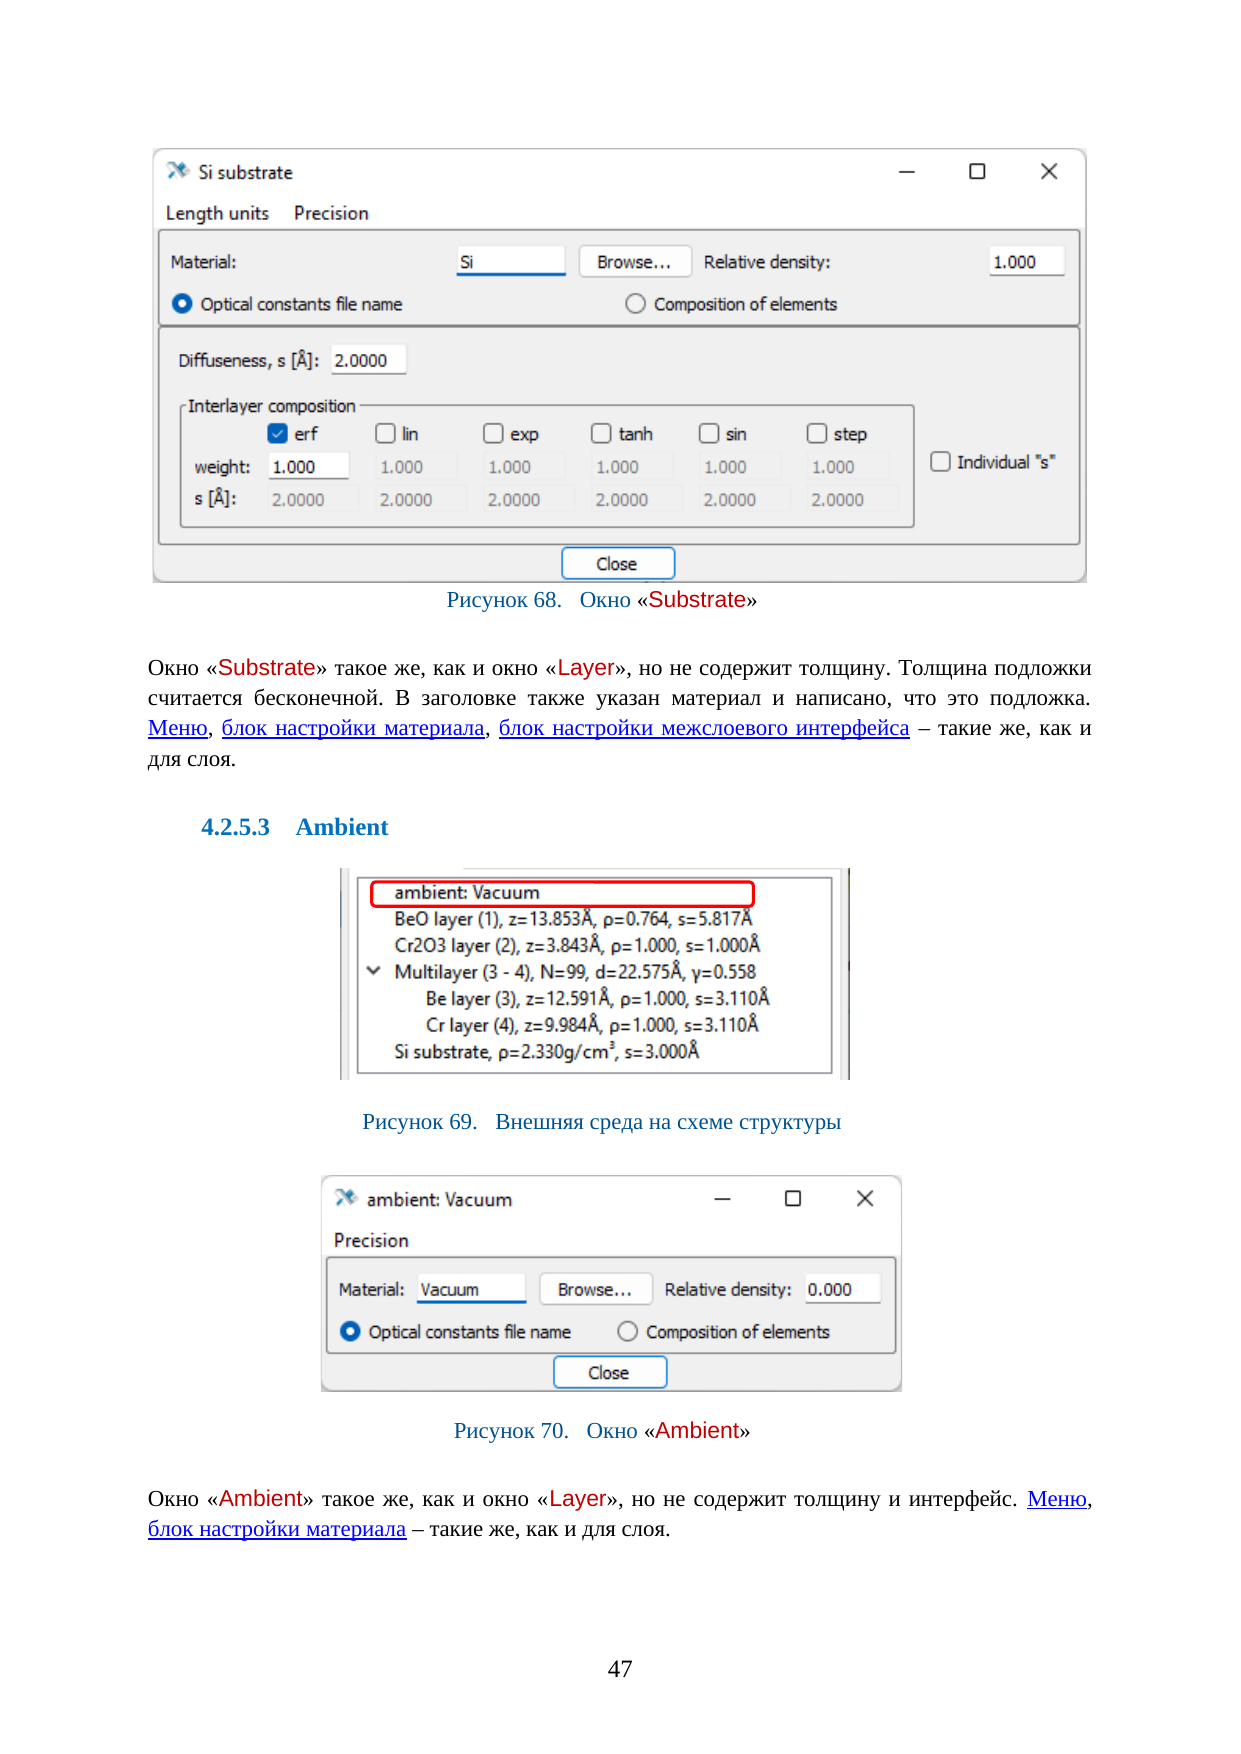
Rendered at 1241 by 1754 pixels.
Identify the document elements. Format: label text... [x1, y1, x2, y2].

subtitle Ambient [201, 812, 1093, 841]
picture [152, 148, 1087, 583]
text Окно «Ambient» такое же, как и окно «Layer», но не содержит толщину и интерфейс. Меню, блок настройки материала – такие же, как и для слоя. [148, 1485, 1093, 1542]
text Окно «Substrate» такое же, как и окно «Layer», но не содержит толщину. Толщина подложки считается бесконечной. В заголовке также указан материал и написано, что это подложка. Меню, блок настройки материала, блок настройки межслоевого интерфейса – такие же, как и для слоя. [148, 654, 1093, 771]
picture [320, 1175, 903, 1392]
picture [340, 868, 850, 1080]
